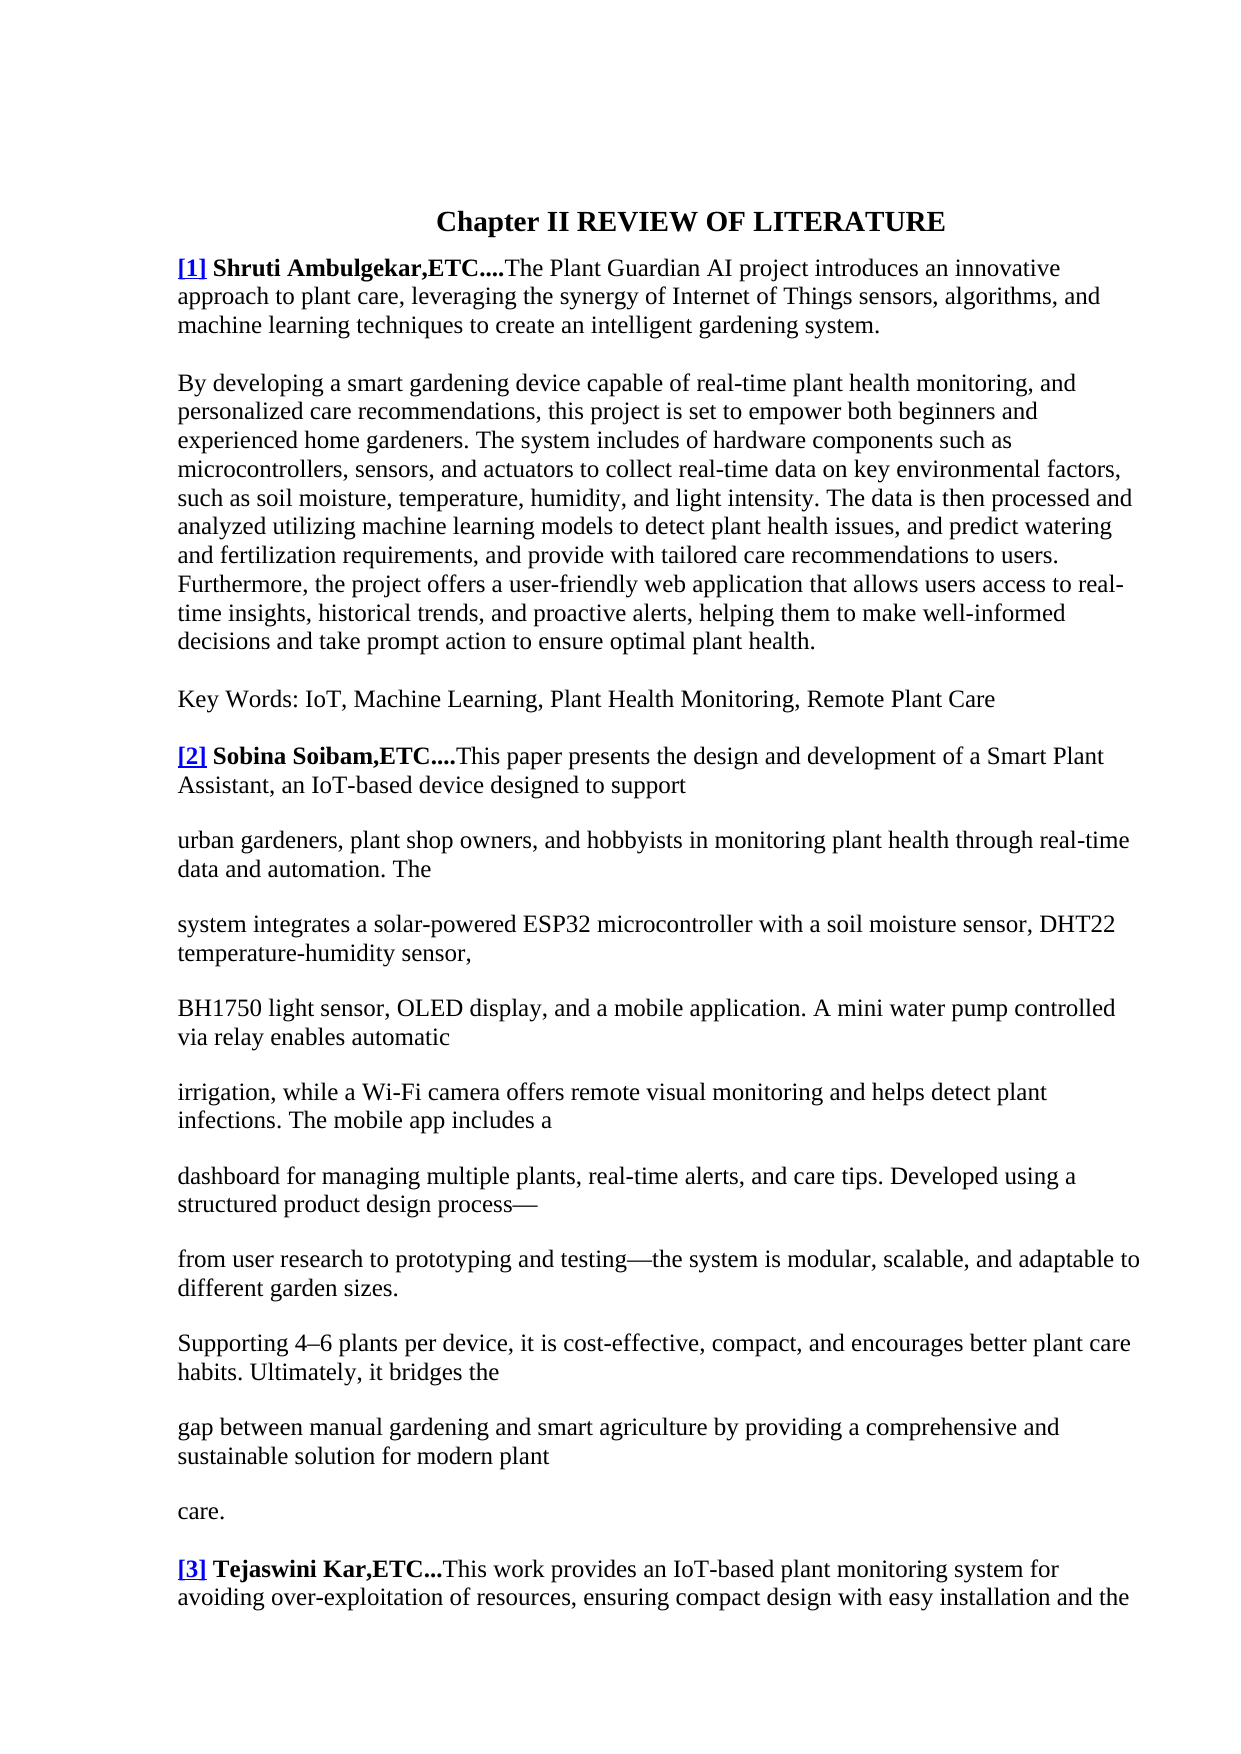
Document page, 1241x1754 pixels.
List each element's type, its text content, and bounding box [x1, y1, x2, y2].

text [2] Sobina Soibam,ETC....This paper presents the design and development of a Smart Plant Assistant, an IoT-based device designed to support [177, 741, 1152, 799]
text system integrates a solar-powered ESP32 microcontroller with a soil moisture sensor, DHT22 temperature-humidity sensor, [177, 909, 1152, 967]
text urban gardeners, plant shop owners, and hobbyists in monitoring plant health through real-time data and automation. The [177, 825, 1152, 883]
text [1] Shruti Ambulgekar,ETC....The Plant Guardian AI project introduces an innovative approach to plant care, leveraging the synergy of Internet of Things sensors, algorithms, and machine learning techniques to create an intelligent gardening system. [177, 253, 1152, 339]
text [177, 1554, 1152, 1611]
text dashboard for managing multiple plants, real-time alerts, and care tips. Developed using a structured product design process— [177, 1161, 1152, 1218]
text care. [177, 1496, 1152, 1525]
text BH1750 light sensor, OLED display, and a mobile application. A mini water pump controlled via relay enables automatic [177, 993, 1152, 1051]
text irrigation, while a Wi-Fi camera offers remote visual monitoring and helps detect plant infections. The mobile app includes a [177, 1077, 1152, 1134]
text from user research to prototyping and testing—the system is modular, scalable, and adaptable to different garden sizes. [177, 1244, 1152, 1302]
text gap between manual gardening and smart agriculture by providing a comprehensive and sustainable solution for modern plant [177, 1412, 1152, 1470]
text Key Words: IoT, Machine Learning, Plant Health Monitoring, Remote Plant Care [177, 684, 1152, 713]
text Supporting 4–6 plants per device, it is cost-effective, compact, and encourages better plant care habits. Ultimately, it bridges the [177, 1328, 1152, 1386]
text Chapter II REVIEW OF LITERATURE [177, 147, 1152, 253]
text By developing a smart gardening device capable of real-time plant health monitoring, and personalized care recommendations, this project is set to empower both beginners and experienced home gardeners. The system includes of hardware components such as microcontrollers, sensors, and actuators to collect real-time data on key environmental factors, such as soil moisture, temperature, humidity, and light intensity. The data is then processed and analyzed utilizing machine learning models to detect plant health issues, and predict watering and fertilization requirements, and provide with tailored care recommendations to users. Furthermore, the project offers a user-friendly web application that allows users access to real-time insights, historical trends, and proactive alerts, helping them to make well-informed decisions and take prompt action to ensure optimal plant health. [177, 368, 1152, 655]
